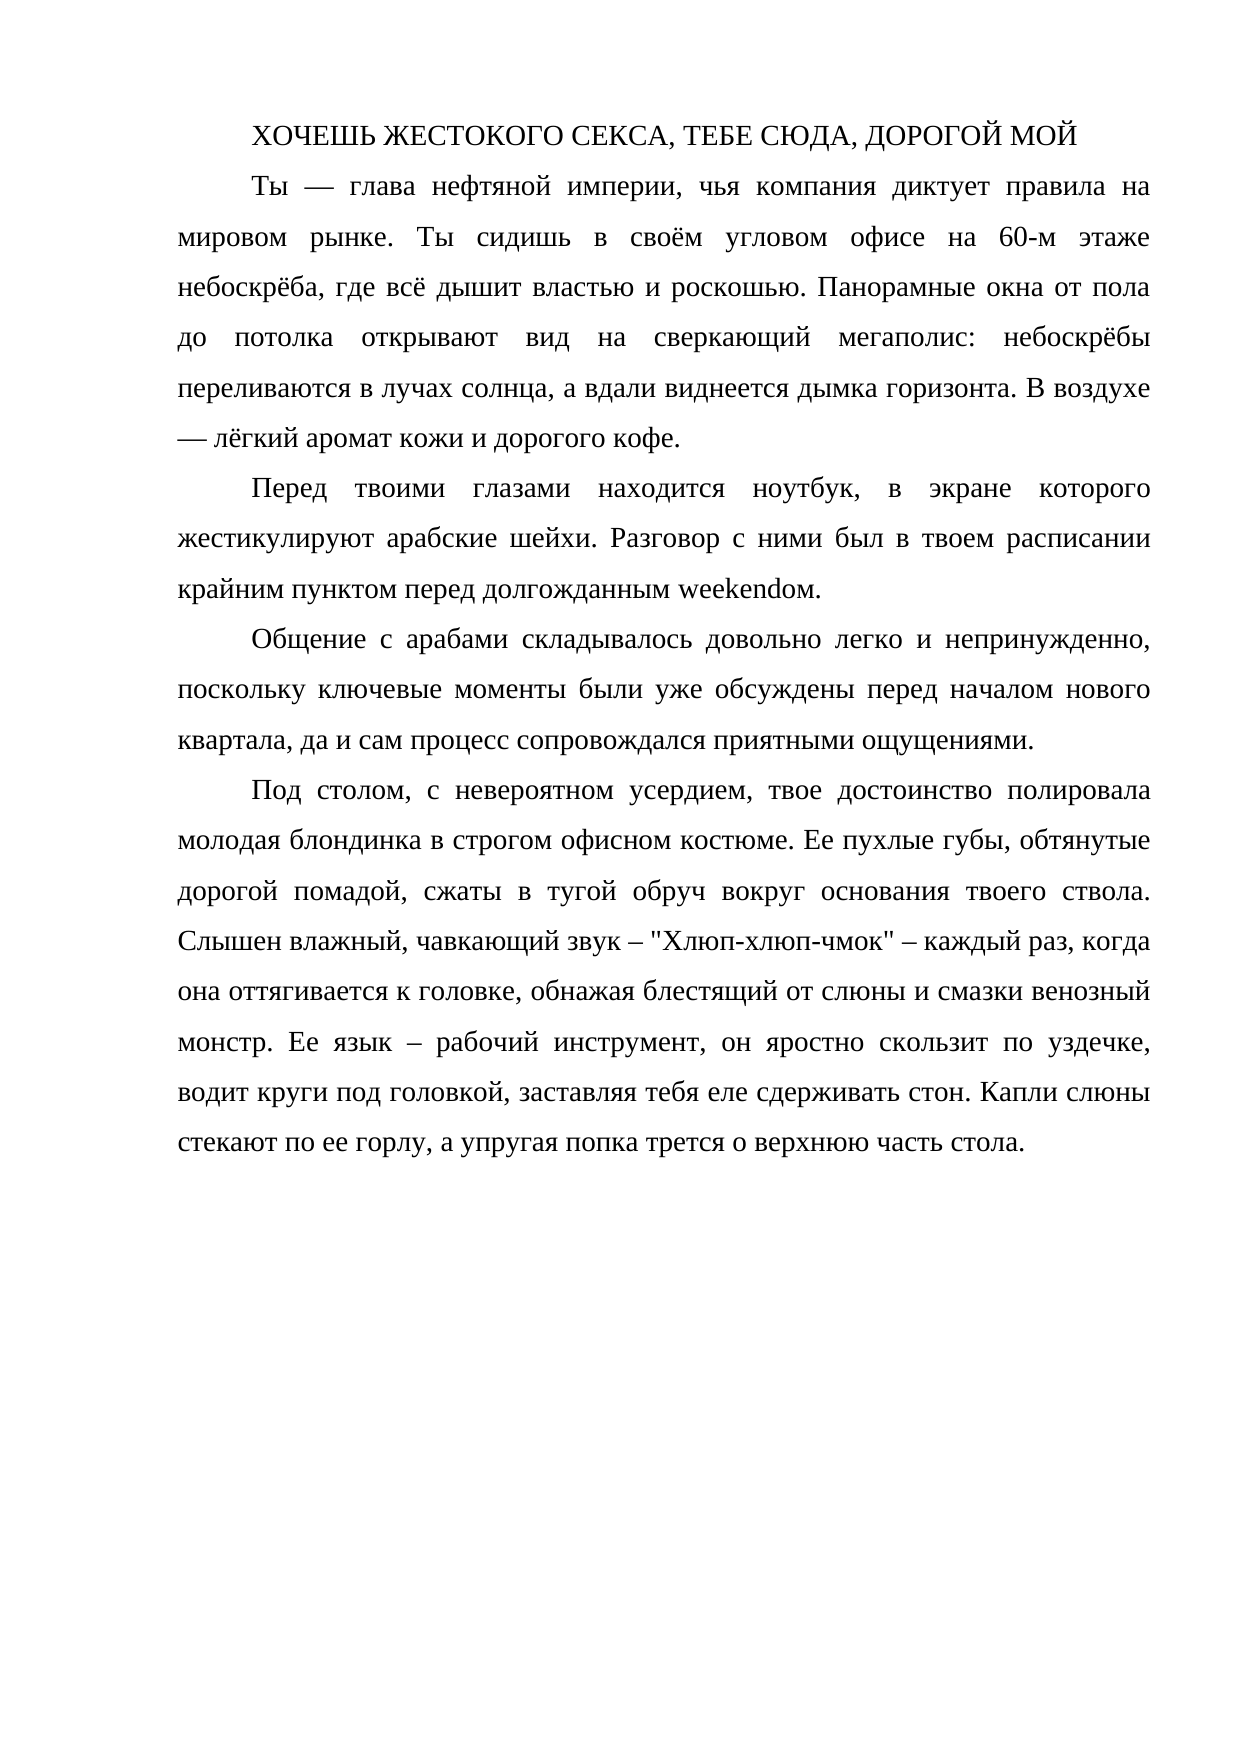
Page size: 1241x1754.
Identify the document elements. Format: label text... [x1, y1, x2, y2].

text Ты — глава нефтяной империи, чья компания диктует правила на мировом рынке. Ты сидишь в своём угловом офисе на 60-м этаже небоскрёба, где всё дышит властью и роскошью. Панорамные окна от пола до потолка открывают вид на сверкающий мегаполис: небоскрёбы переливаются в лучах солнца, а вдали виднеется дымка горизонта. В воздухе — лёгкий аромат кожи и дорогого кофе. [177, 168, 1152, 453]
text Общение с арабами складывалось довольно легко и непринужденно, поскольку ключевые моменты были уже обсуждены перед началом нового квартала, да и сам процесс сопровождался приятными ощущениями. [177, 621, 1152, 755]
text ХОЧЕШЬ ЖЕСТОКОГО СЕКСА, ТЕБЕ СЮДА, ДОРОГОЙ МОЙ [177, 118, 1152, 152]
text Под столом, с невероятном усердием, твое достоинство полировала молодая блондинка в строгом офисном костюме. Ее пухлые губы, обтянутые дорогой помадой, сжаты в тугой обруч вокруг основания твоего ствола. Слышен влажный, чавкающий звук – "Хлюп-хлюп-чмок" – каждый раз, когда она оттягивается к головке, обнажая блестящий от слюны и смазки венозный монстр. Ее язык – рабочий инструмент, он яростно скользит по уздечке, водит круги под головкой, заставляя тебя еле сдерживать стон. Капли слюны стекают по ее горлу, а упругая попка трется о верхнюю часть стола. [177, 772, 1152, 1158]
text Перед твоими глазами находится ноутбук, в экране которого жестикулируют арабские шейхи. Разговор с ними был в твоем расписании крайним пунктом перед долгожданным weekendом. [177, 470, 1152, 604]
